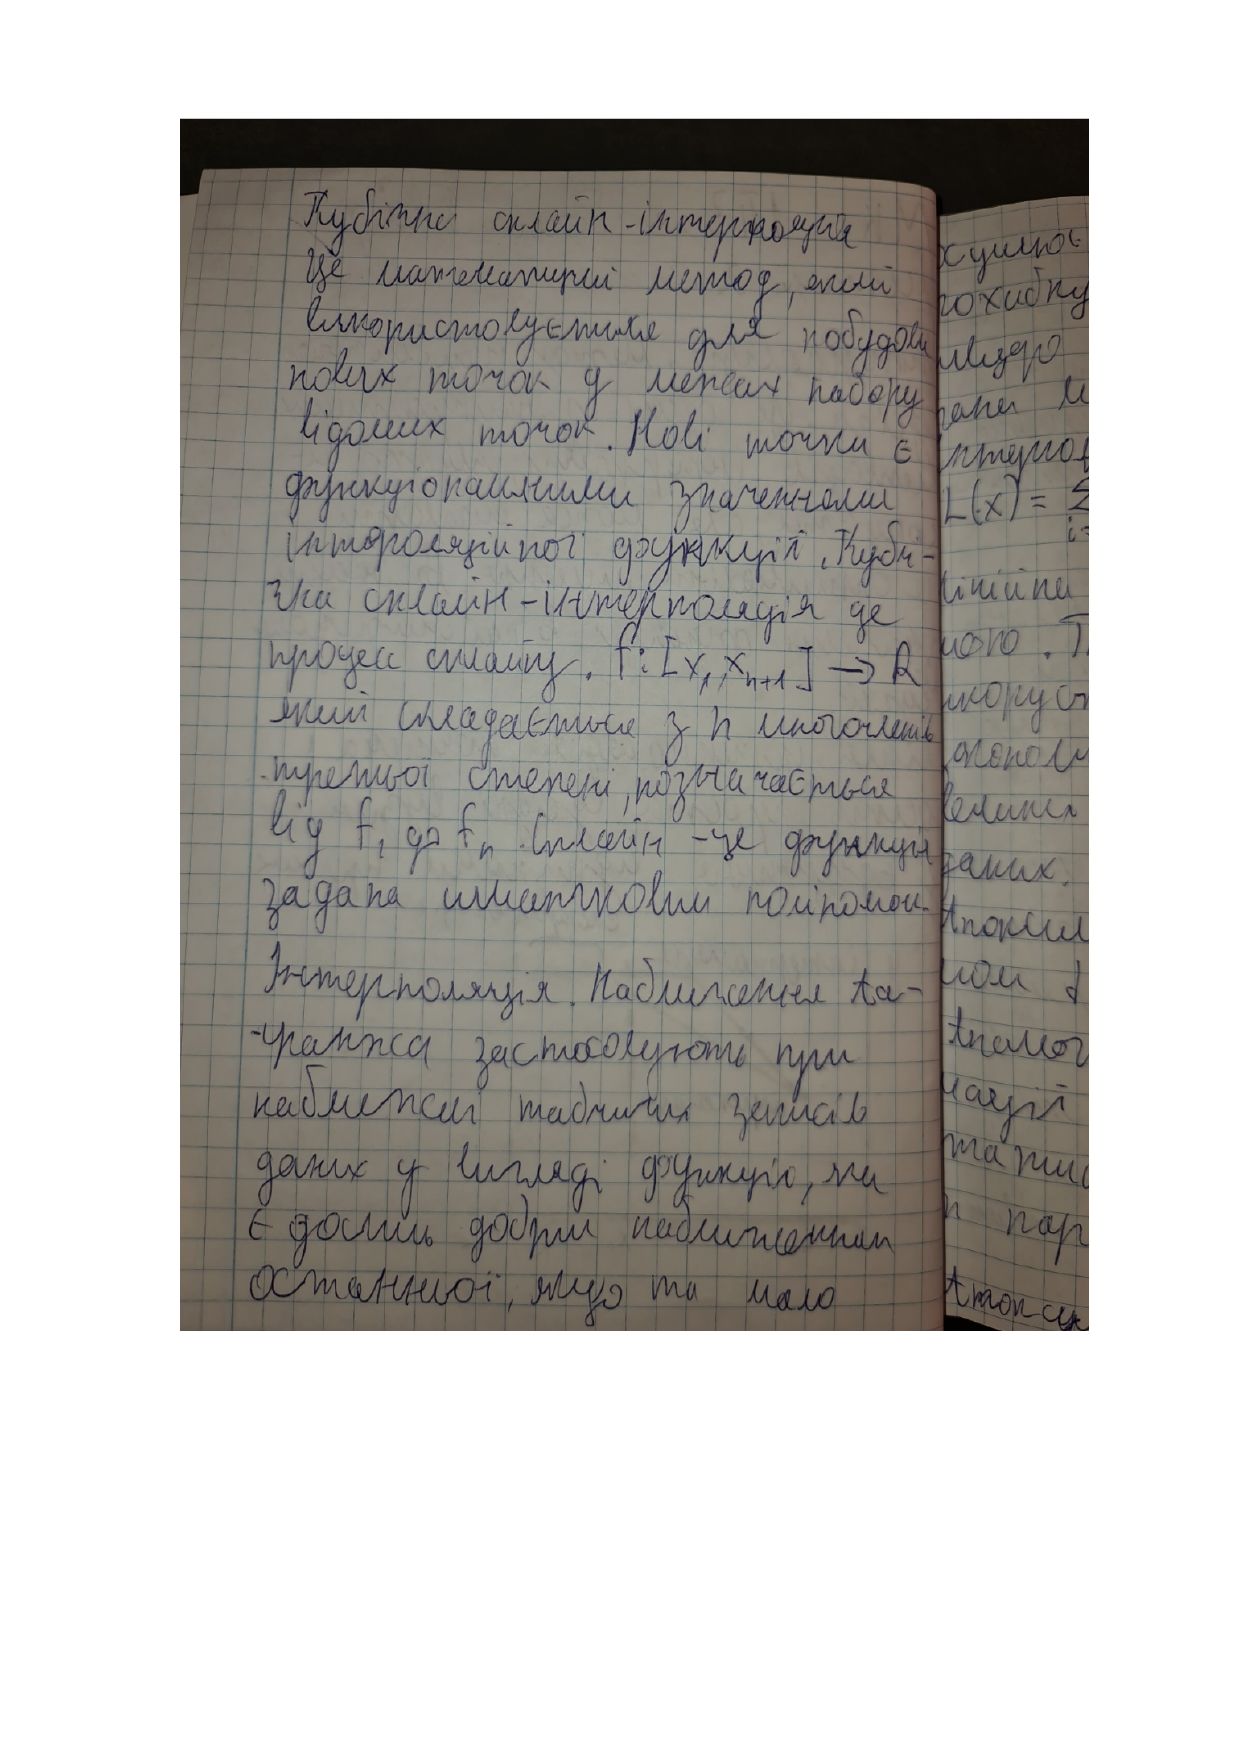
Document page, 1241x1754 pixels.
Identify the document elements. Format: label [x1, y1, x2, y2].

picture [181, 120, 1089, 1330]
